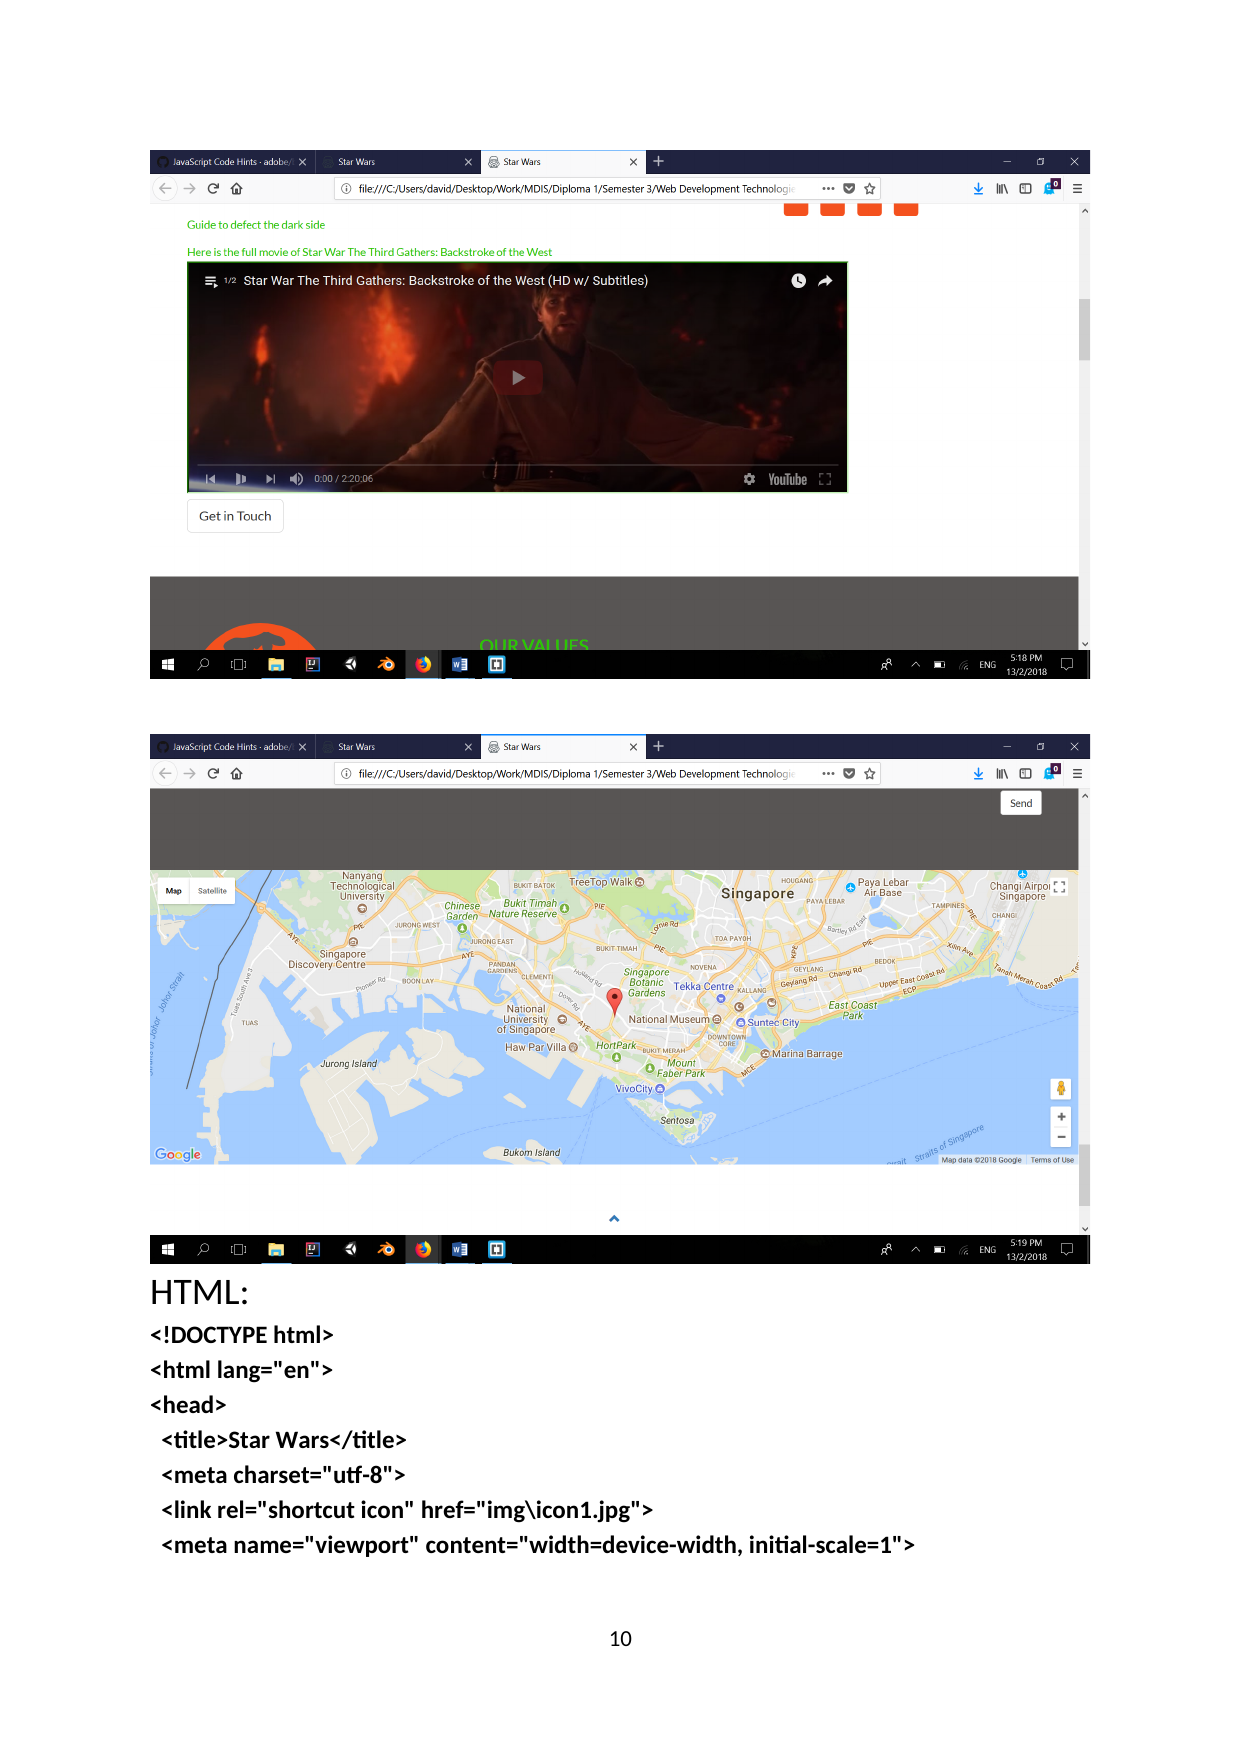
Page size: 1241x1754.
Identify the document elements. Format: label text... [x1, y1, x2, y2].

text <head> [150, 1389, 1090, 1420]
text <html lang="en"> [150, 1354, 1090, 1385]
text <meta charset="utf-8"> [150, 1459, 1090, 1490]
text <!DOCTYPE html> [150, 1319, 1090, 1350]
text <link rel="shortcut icon" href="img\icon1.jpg"> [150, 1494, 1090, 1525]
text <title>Star Wars</title> [150, 1424, 1090, 1455]
picture [150, 150, 1091, 679]
picture [150, 734, 1091, 1264]
text <meta name="viewport" content="width=device-width, initial-scale=1"> [150, 1529, 1090, 1560]
text HTML: [150, 1268, 1090, 1314]
